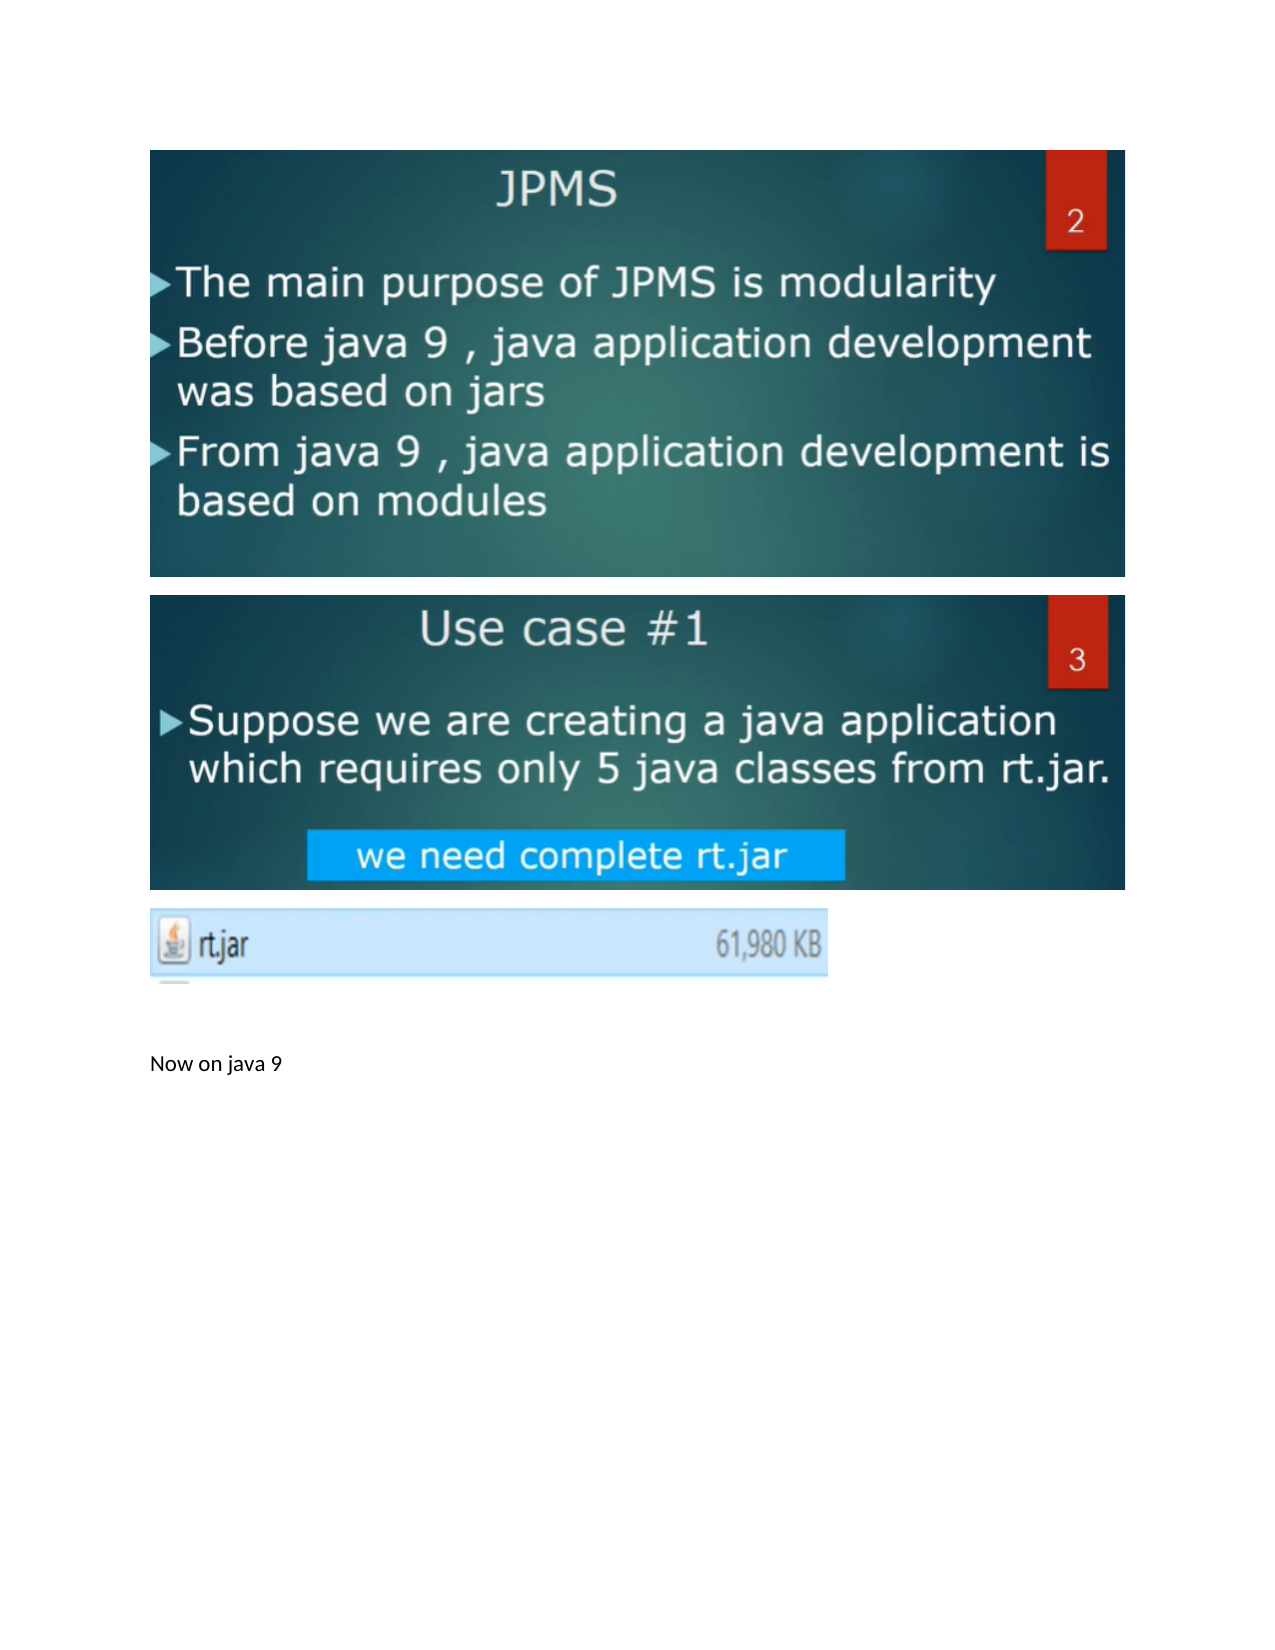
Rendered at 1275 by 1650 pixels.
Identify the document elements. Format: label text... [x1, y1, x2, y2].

picture [150, 908, 829, 984]
picture [150, 595, 1125, 890]
text Now on java 9 [150, 1049, 1125, 1077]
picture [150, 150, 1125, 577]
